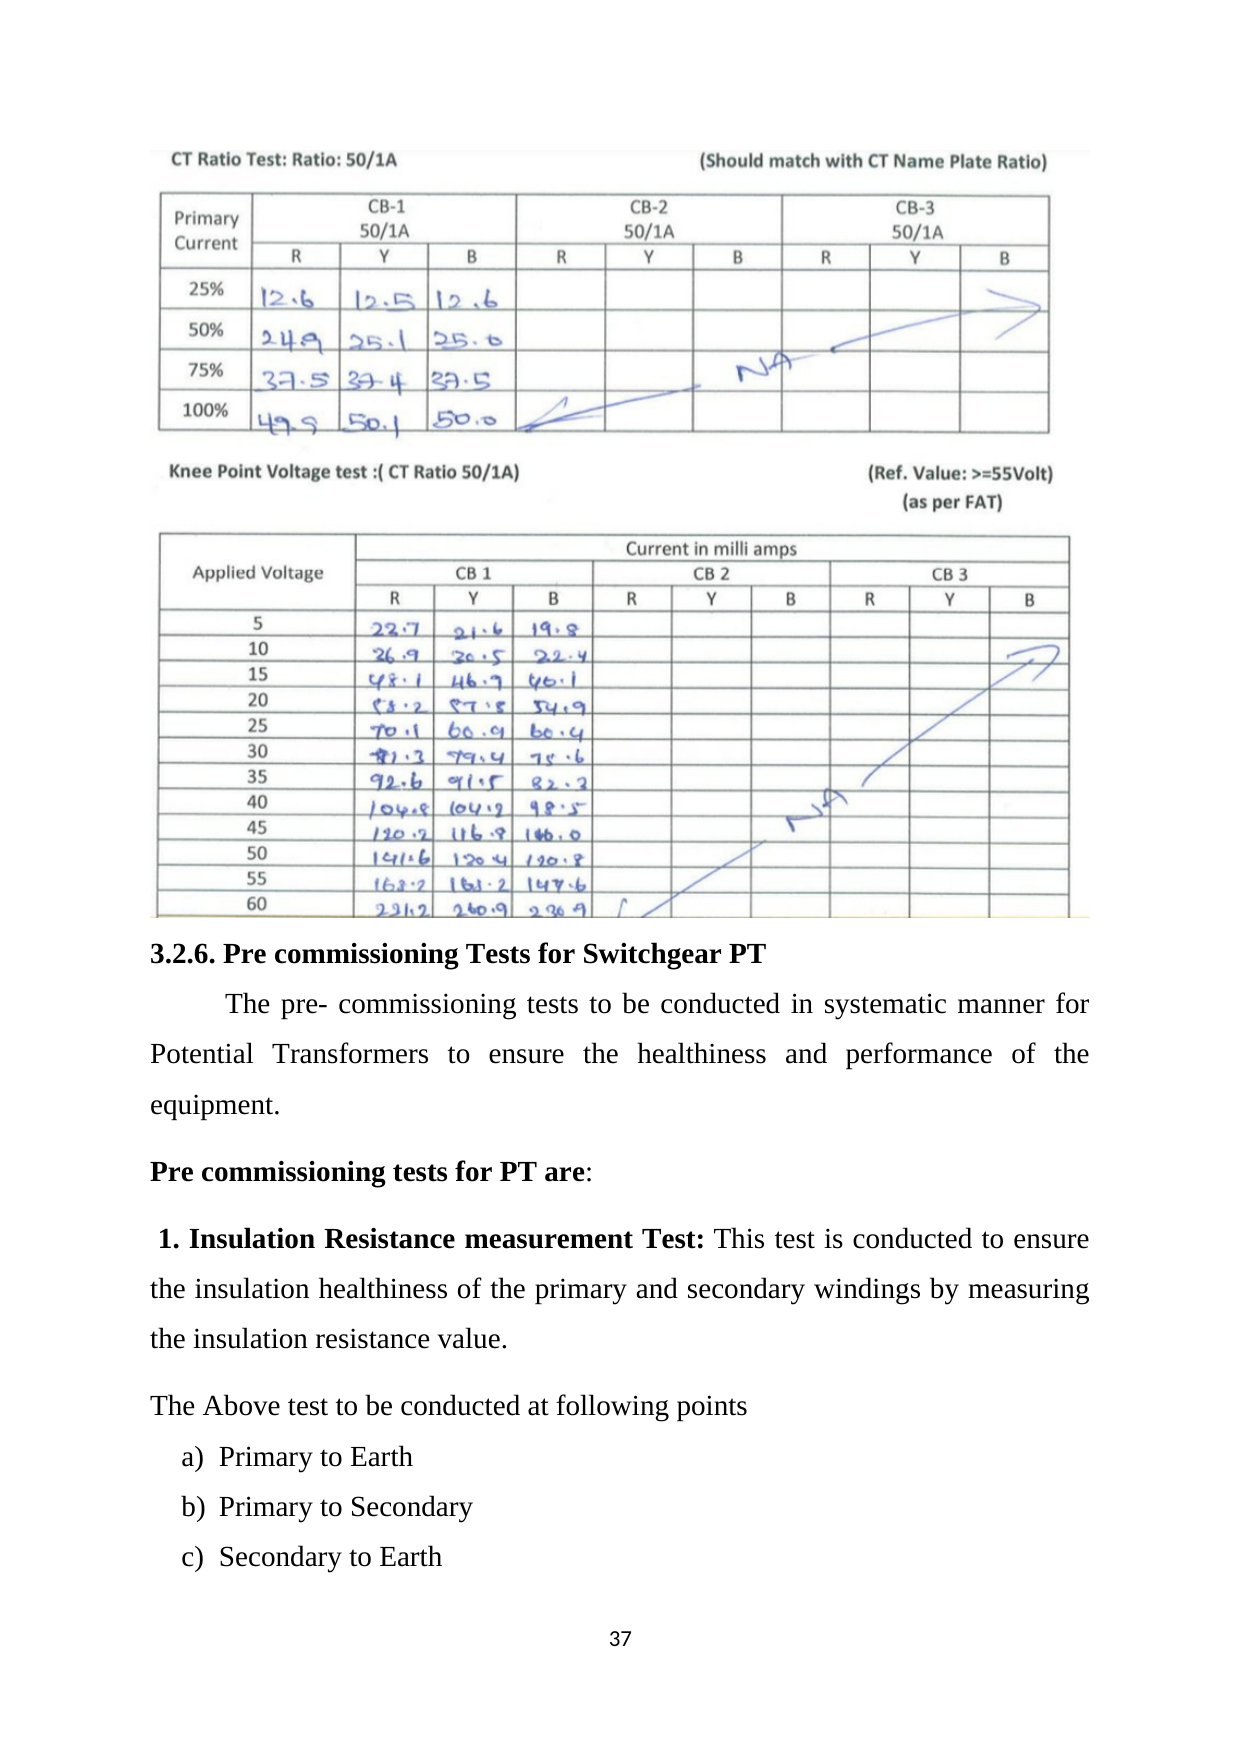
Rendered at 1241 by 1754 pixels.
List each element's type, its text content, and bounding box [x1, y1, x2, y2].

text 1. Insulation Resistance measurement Test: This test is conducted to ensure the insulation healthiness of the primary and secondary windings by measuring the insulation resistance value. [150, 1221, 1090, 1355]
text 3.2.6. Pre commissioning Tests for Switchgear PT [150, 936, 1090, 969]
text The Above test to be conducted at following points [150, 1388, 1090, 1422]
text The pre- commissioning tests to be conducted in systematic manner for Potential Transformers to ensure the healthiness and performance of the equipment. [150, 986, 1090, 1121]
text Pre commissioning tests for PT are: [150, 1154, 1090, 1187]
list Secondary to Earth [181, 1539, 1090, 1573]
picture [150, 150, 1091, 918]
list Primary to Secondary [181, 1489, 1090, 1523]
list Primary to Earth [181, 1439, 1090, 1472]
